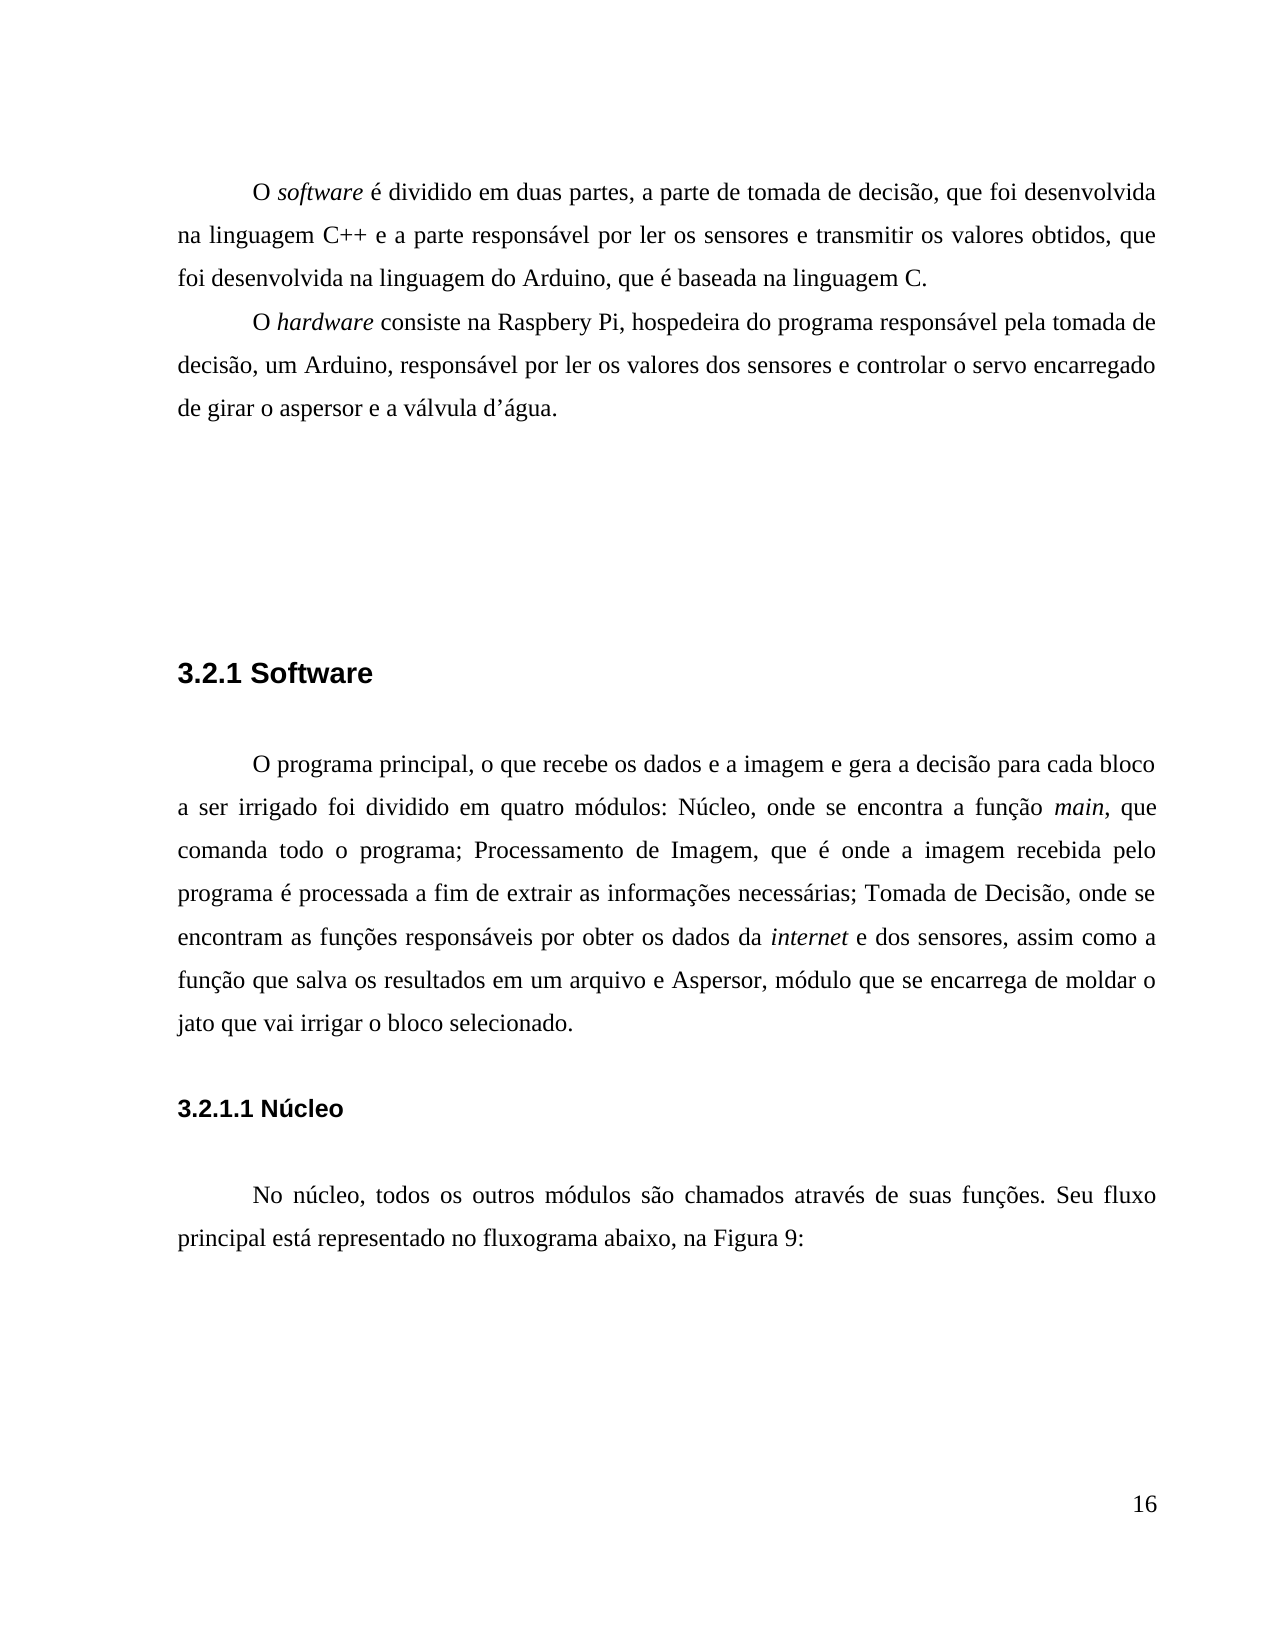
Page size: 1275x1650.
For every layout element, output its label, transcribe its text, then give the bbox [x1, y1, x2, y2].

text 3.2.1.1 Núcleo [177, 1094, 1157, 1123]
text O software é dividido em duas partes, a parte de tomada de decisão, que foi desenvolvida na linguagem C++ e a parte responsável por ler os sensores e transmitir os valores obtidos, que foi desenvolvida na linguagem do Arduino, que é baseada na linguagem C. [177, 177, 1157, 292]
text O hardware consiste na Raspbery Pi, hospedeira do programa responsável pela tomada de decisão, um Arduino, responsável por ler os valores dos sensores e controlar o servo encarregado de girar o aspersor e a válvula d’água. [177, 307, 1157, 422]
text O programa principal, o que recebe os dados e a imagem e gera a decisão para cada bloco a ser irrigado foi dividido em quatro módulos: Núcleo, onde se encontra a função main, que comanda todo o programa; Processamento de Imagem, que é onde a imagem recebida pelo programa é processada a fim de extrair as informações necessárias; Tomada de Decisão, onde se encontram as funções responsáveis por obter os dados da internet e dos sensores, assim como a função que salva os resultados em um arquivo e Aspersor, módulo que se encarrega de moldar o jato que vai irrigar o bloco selecionado. [177, 749, 1157, 1037]
subtitle 3.2.1 Software [177, 656, 1157, 689]
